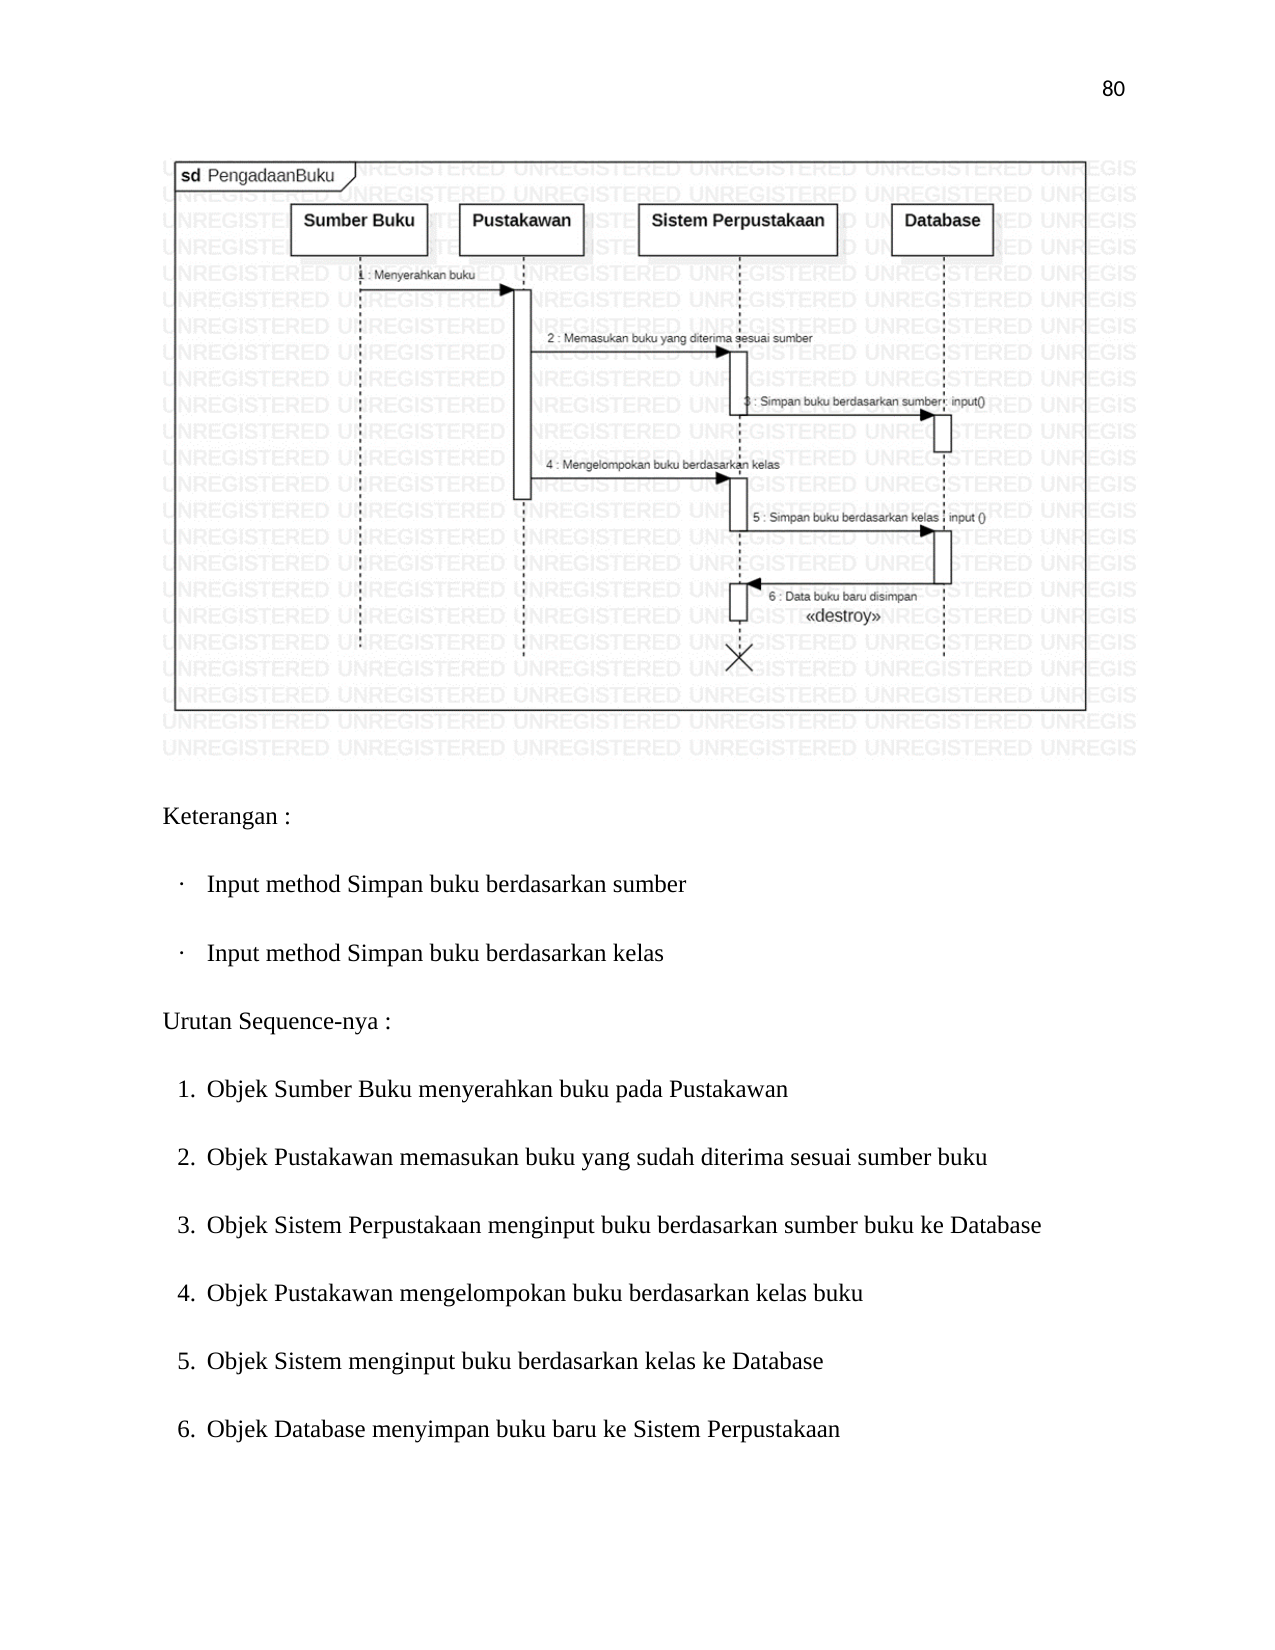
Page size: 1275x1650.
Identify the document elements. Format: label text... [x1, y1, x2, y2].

text 5. Objek Sistem menginput buku berdasarkan kelas ke Database [177, 1346, 1125, 1375]
text 3. Objek Sistem Perpustakaan menginput buku berdasarkan sumber buku ke Database [177, 1210, 1125, 1239]
text · Input method Simpan buku berdasarkan kelas [177, 938, 1125, 966]
text · Input method Simpan buku berdasarkan sumber [177, 869, 1125, 898]
text 2. Objek Pustakawan memasukan buku yang sudah diterima sesuai sumber buku [177, 1142, 1125, 1171]
picture [162, 150, 1138, 763]
text 1. Objek Sumber Buku menyerahkan buku pada Pustakawan [177, 1074, 1125, 1103]
text 6. Objek Database menyimpan buku baru ke Sistem Perpustakaan [177, 1414, 1125, 1443]
text Keterangan : [162, 801, 1125, 830]
text 4. Objek Pustakawan mengelompokan buku berdasarkan kelas buku [177, 1278, 1125, 1307]
text Urutan Sequence-nya : [162, 1006, 1125, 1034]
